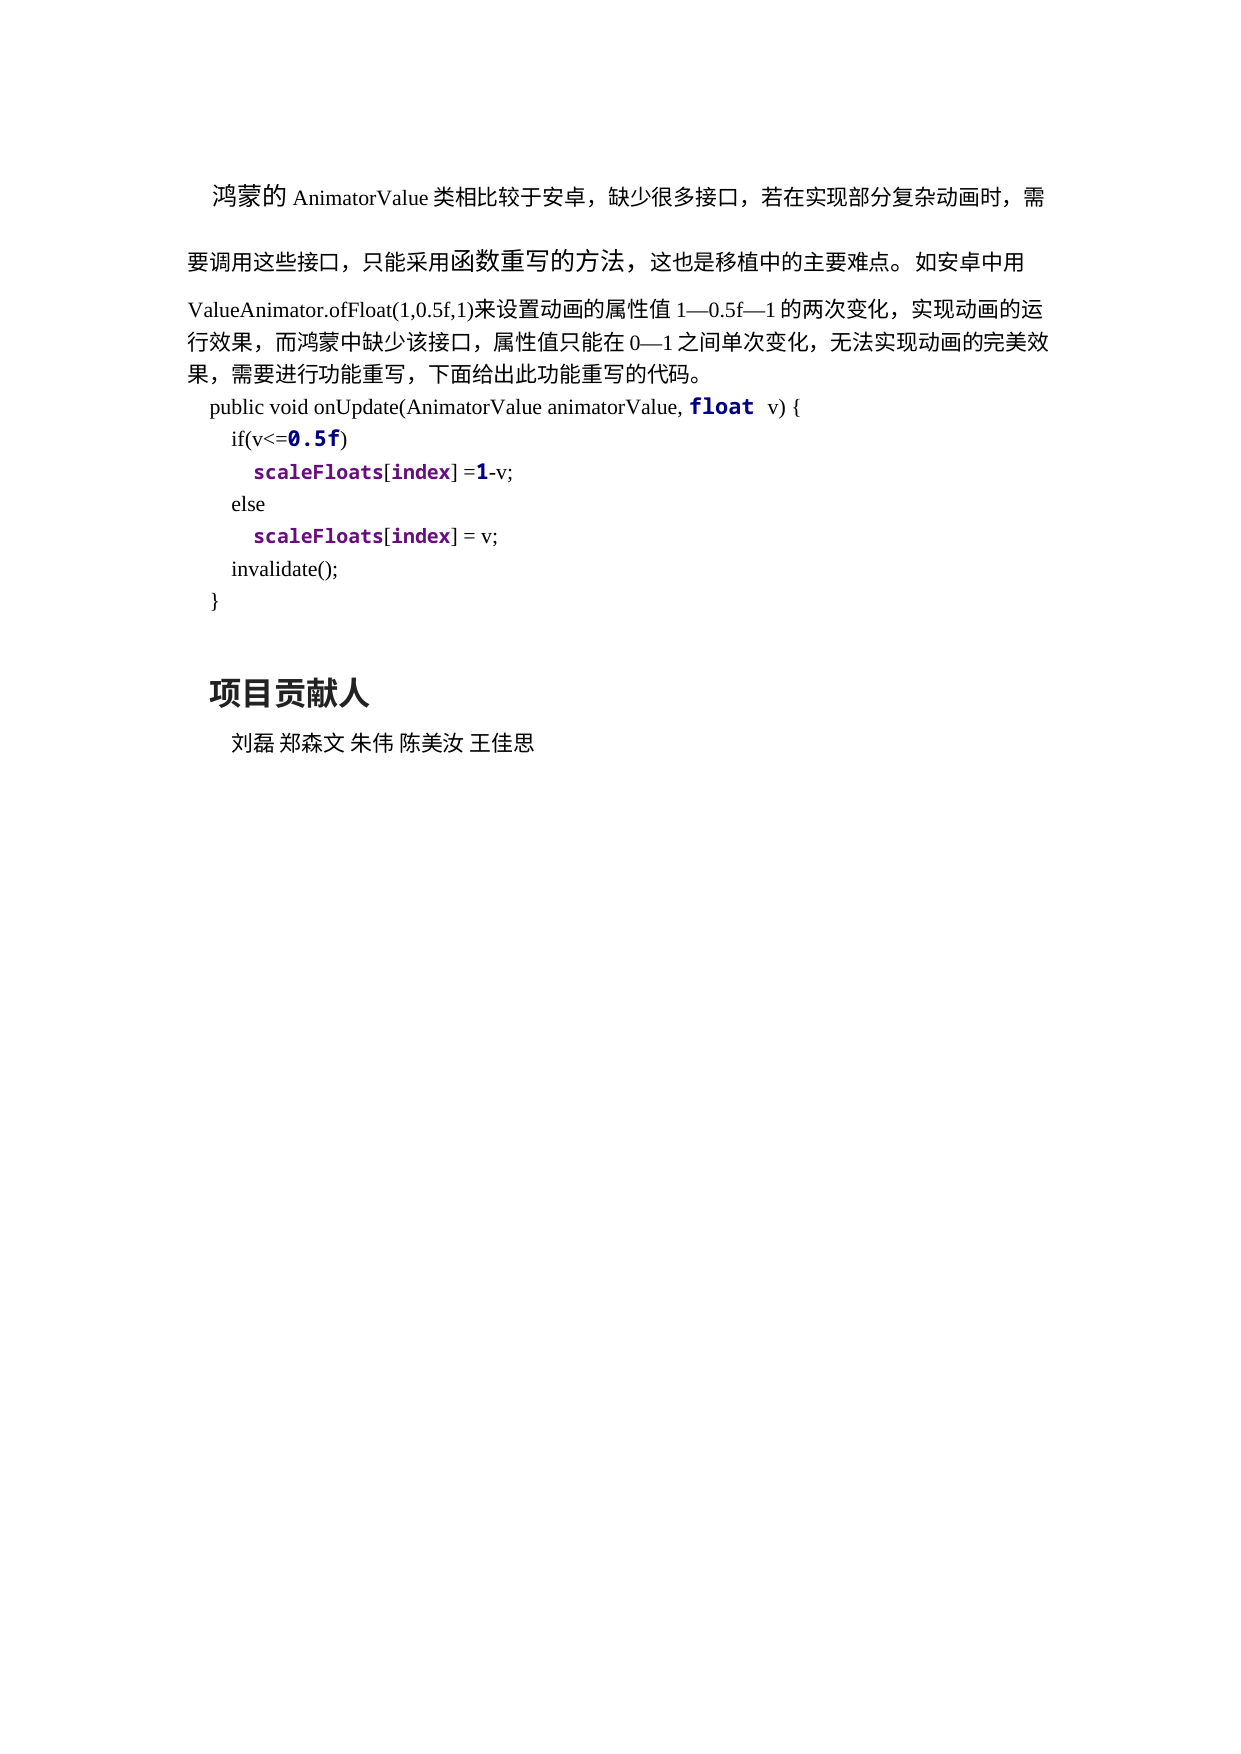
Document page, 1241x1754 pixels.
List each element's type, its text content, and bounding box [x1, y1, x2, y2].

list if(v<=0.5f) [209, 422, 1053, 454]
list invalidate(); [209, 552, 1053, 584]
list } [209, 584, 1053, 617]
list 鸿蒙的AnimatorValue类相比较于安卓，缺少很多接口，若在实现部分复杂动画时，需要调用这些接口，只能采用函数重写的方法，这也是移植中的主要难点。如安卓中用ValueAnimator.ofFloat(1,0.5f,1)来设置动画的属性值1—0.5f—1的两次变化，实现动画的运行效果，而鸿蒙中缺少该接口，属性值只能在0—1之间单次变化，无法实现动画的完美效果，需要进行功能重写，下面给出此功能重写的代码。 [187, 162, 1053, 389]
list 刘磊 郑森文 朱伟 陈美汝 王佳思 [187, 726, 1053, 758]
list scaleFloats[index] = v; [209, 519, 1053, 552]
subtitle 项目贡献人 [209, 661, 1053, 726]
list else [209, 487, 1053, 519]
list public void onUpdate(AnimatorValue animatorValue, float v) { [209, 389, 1053, 422]
list scaleFloats[index] =1-v; [209, 454, 1053, 487]
